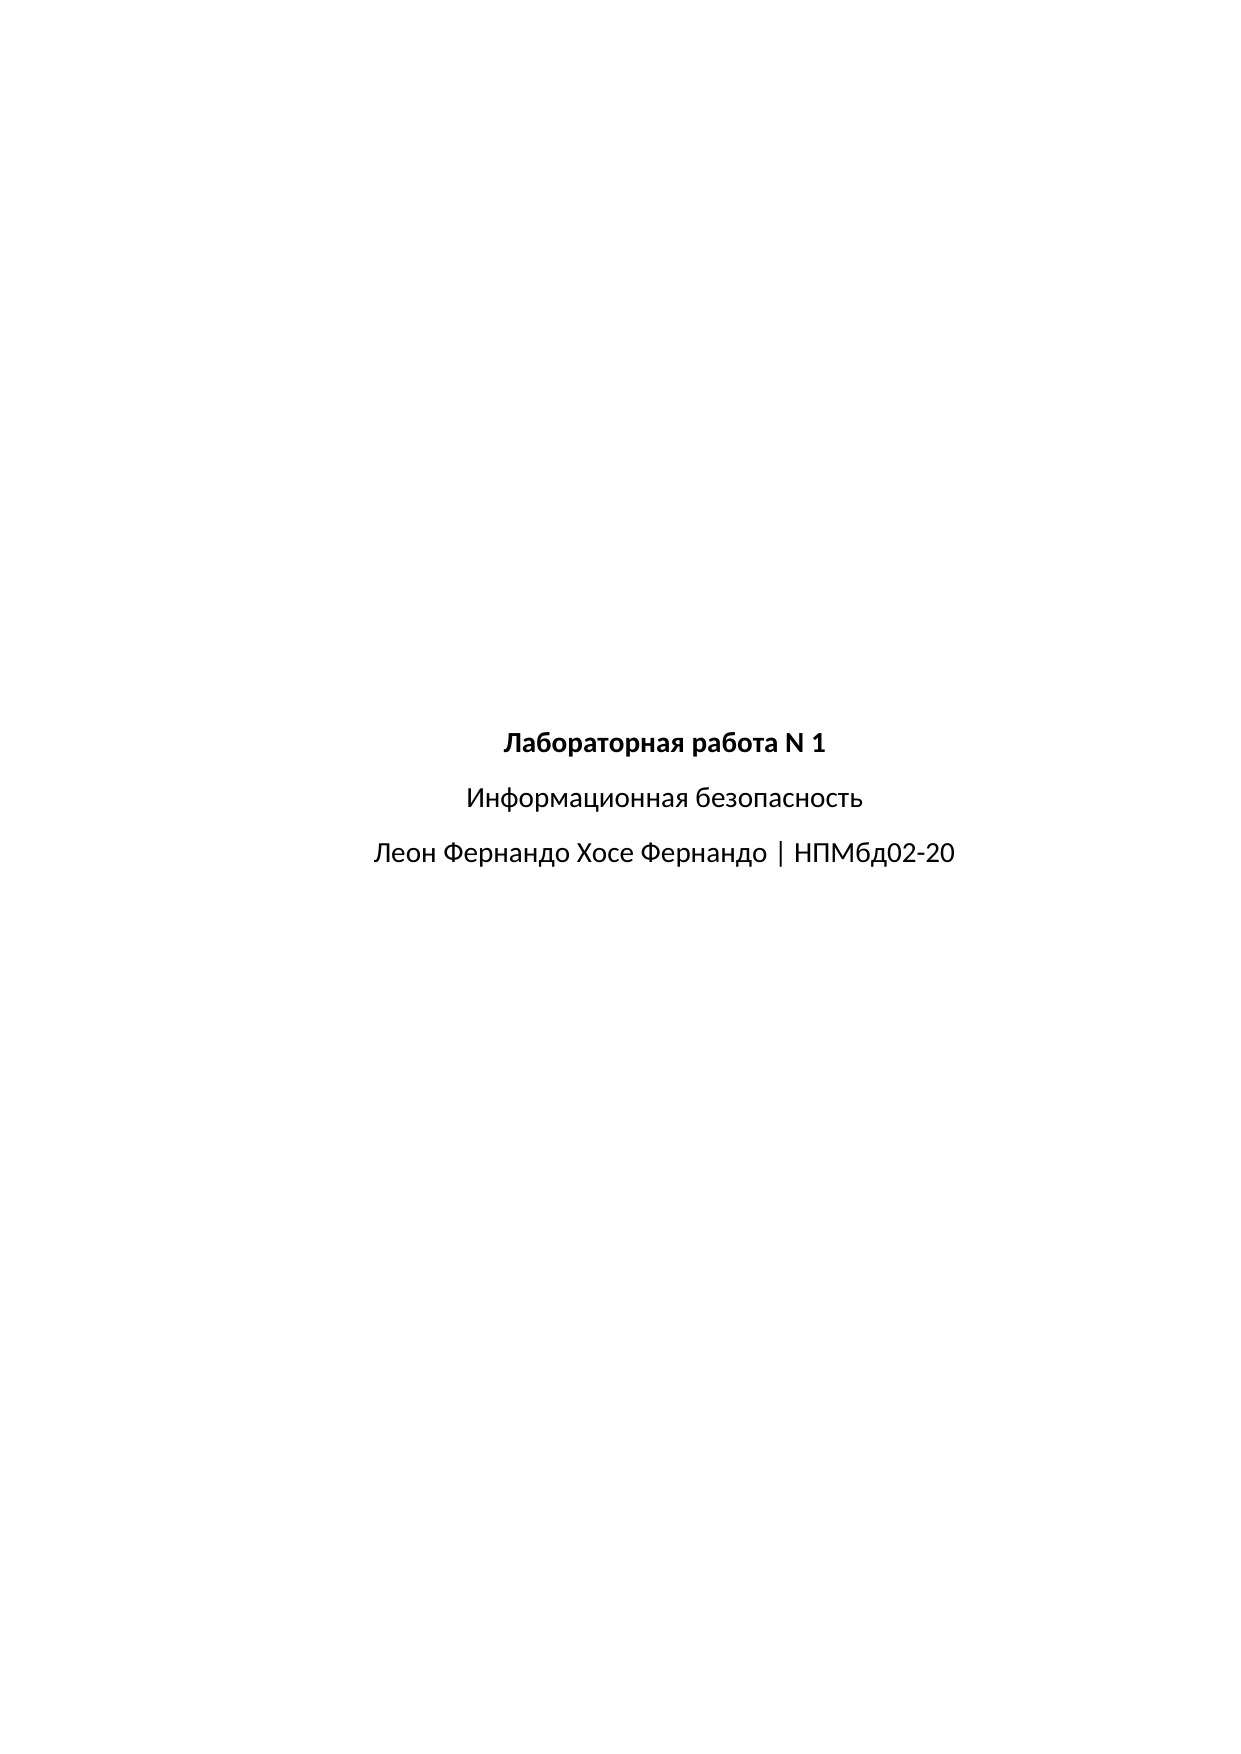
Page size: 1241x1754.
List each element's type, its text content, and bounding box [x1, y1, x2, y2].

text Лабораторная работа N 1 [177, 724, 1152, 760]
text Леон Фернандо Хосе Фернандо | НПМбд02-20 [177, 834, 1152, 870]
text Информационная безопасность [177, 779, 1152, 815]
